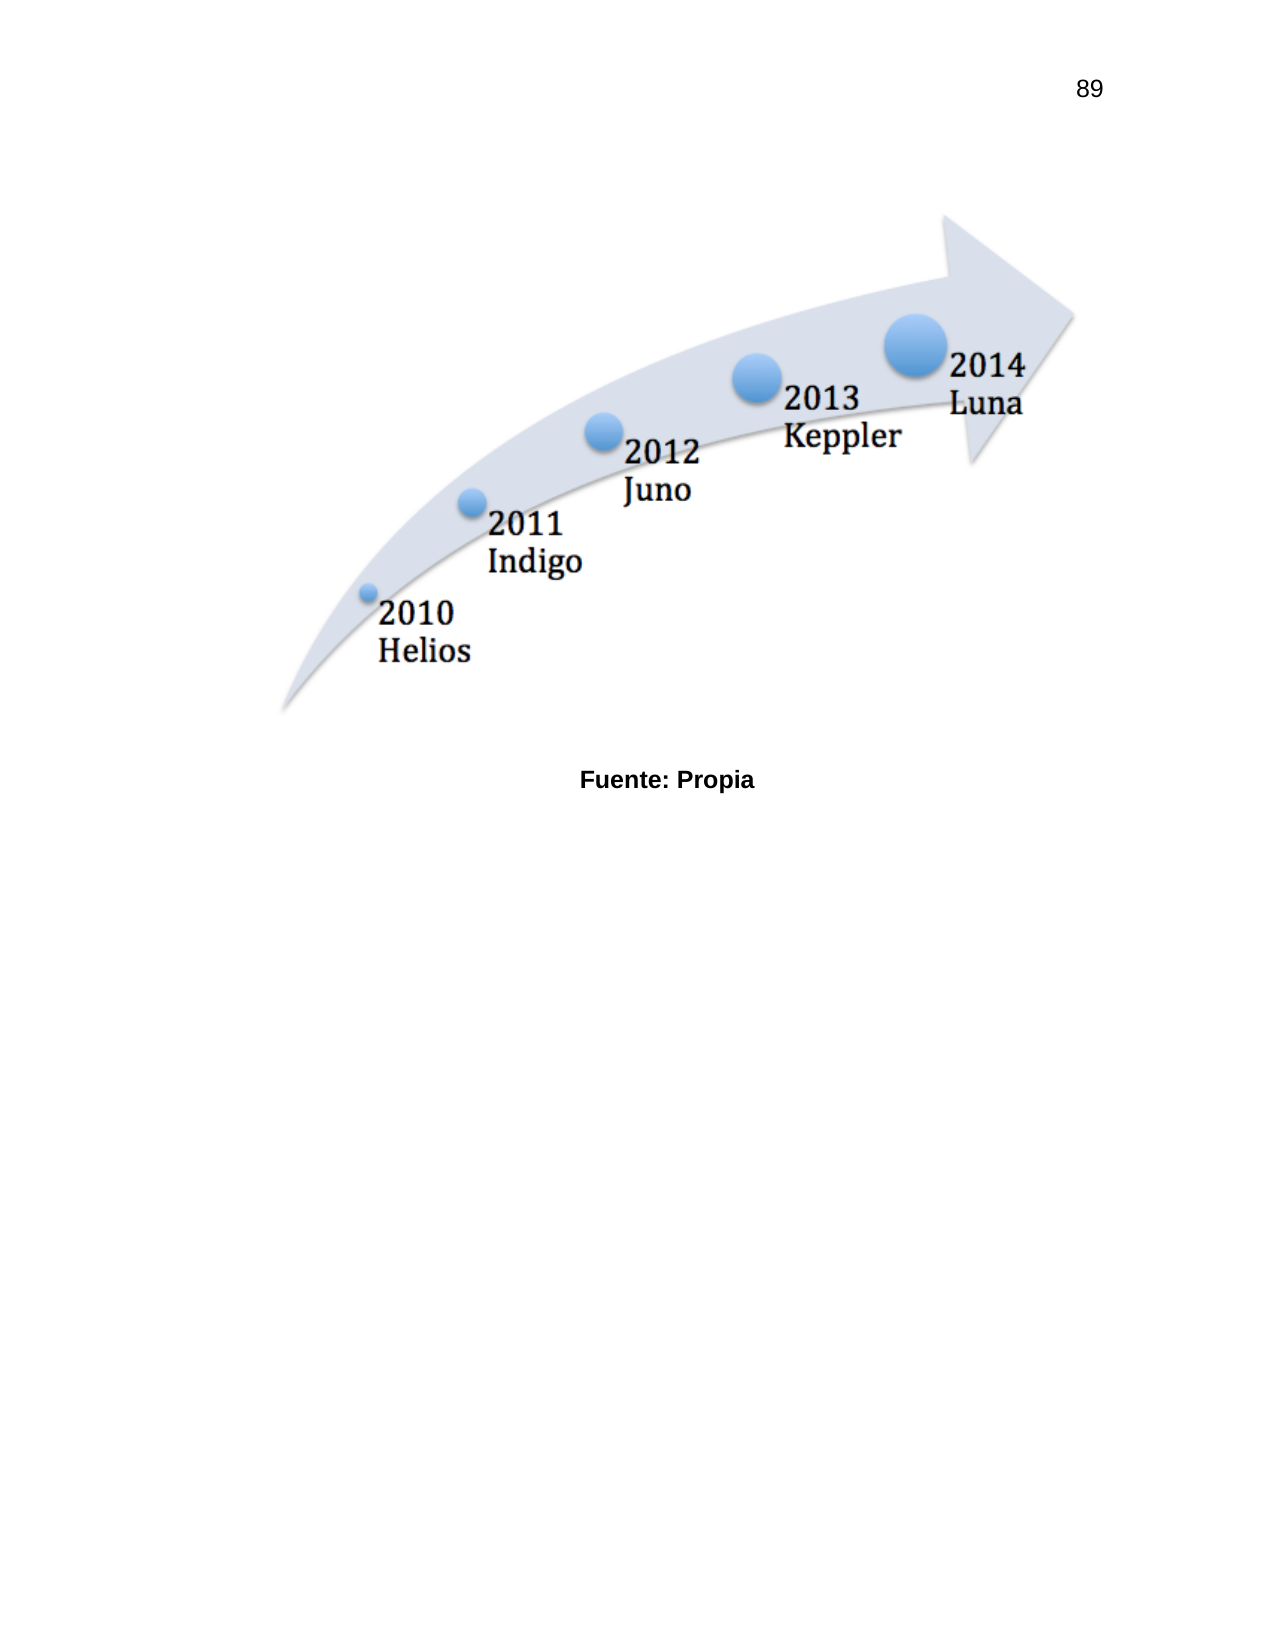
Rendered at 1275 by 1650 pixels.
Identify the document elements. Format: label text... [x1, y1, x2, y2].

picture [230, 177, 1104, 716]
subtitle Fuente: Propia [230, 765, 1104, 794]
